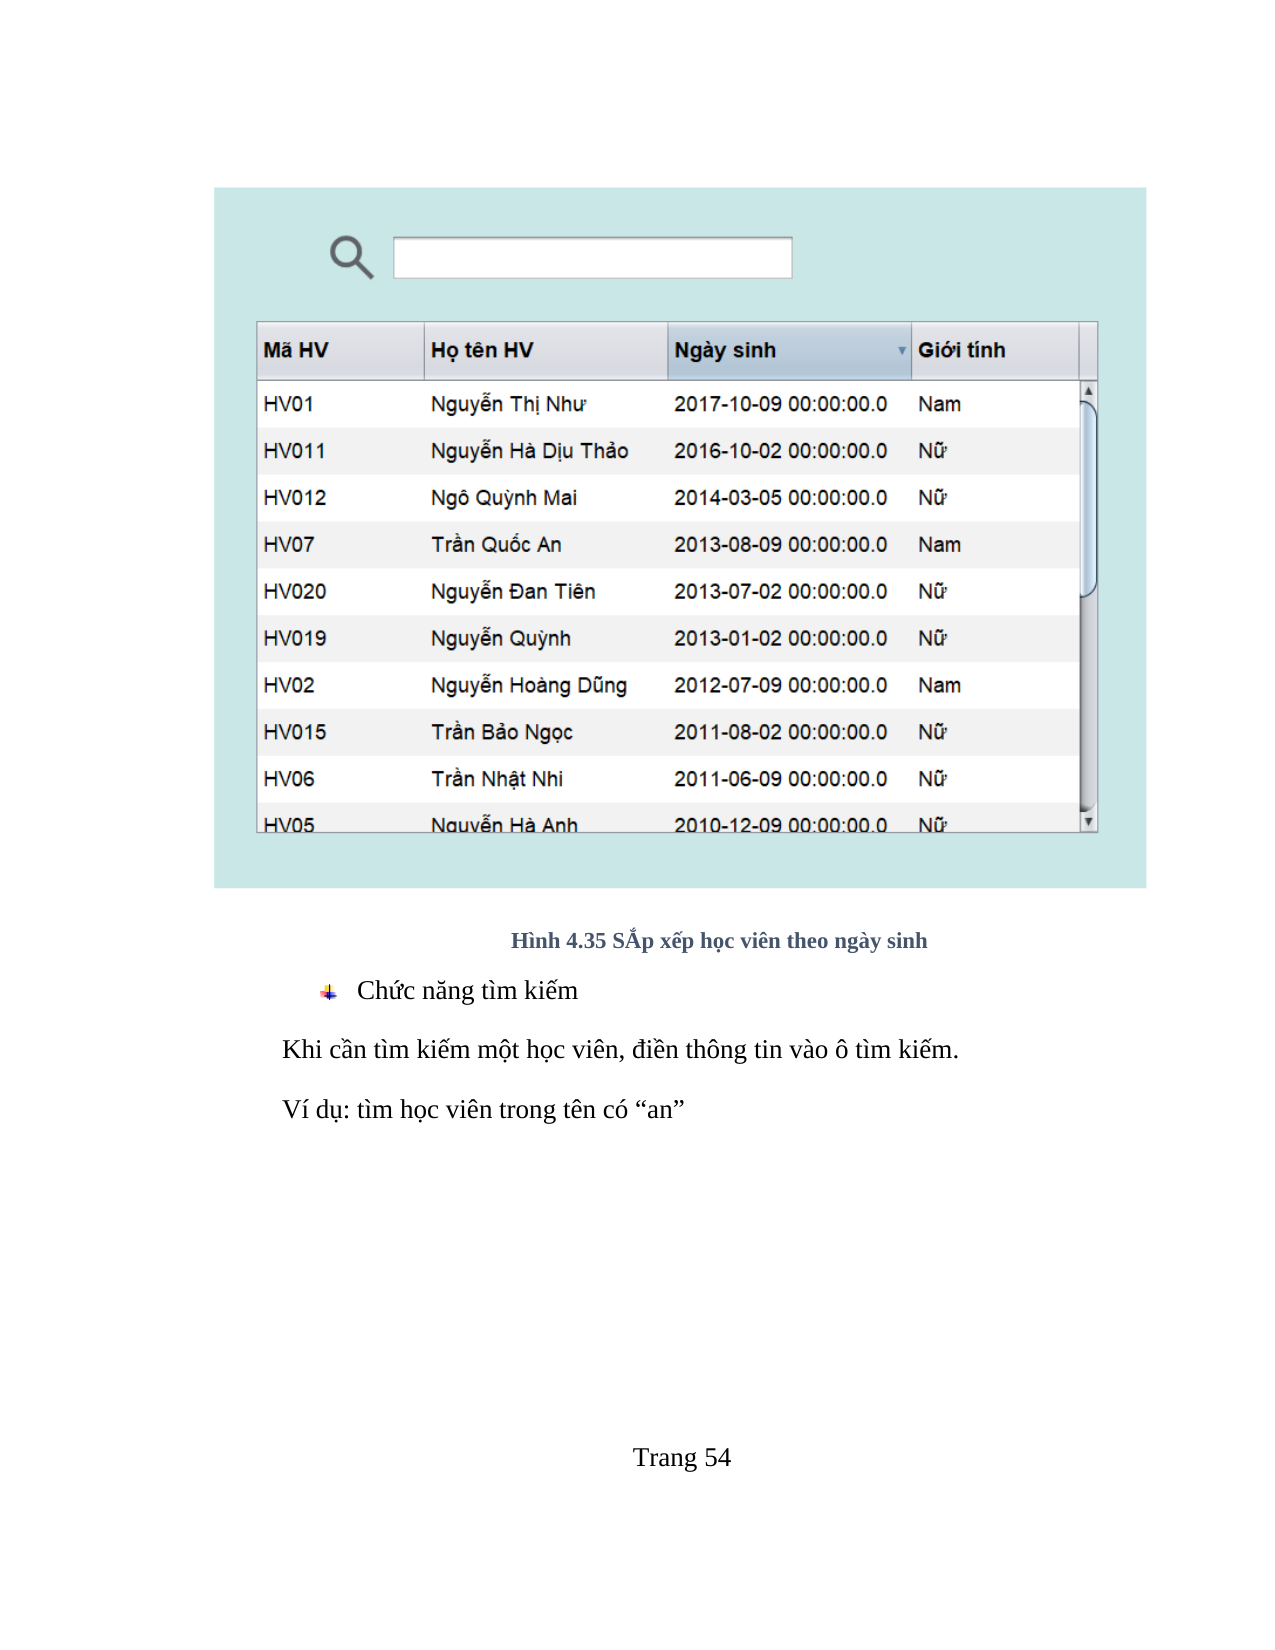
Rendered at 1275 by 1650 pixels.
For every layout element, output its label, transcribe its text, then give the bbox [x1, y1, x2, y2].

picture [320, 983, 337, 1000]
text Khi cần tìm kiếm một học viên, điền thông tin vào ô tìm kiếm. [207, 1033, 1157, 1065]
picture [206, 177, 1157, 900]
list Chức năng tìm kiếm [319, 974, 1157, 1006]
text Ví dụ: tìm học viên trong tên có “an” [207, 1093, 1157, 1124]
